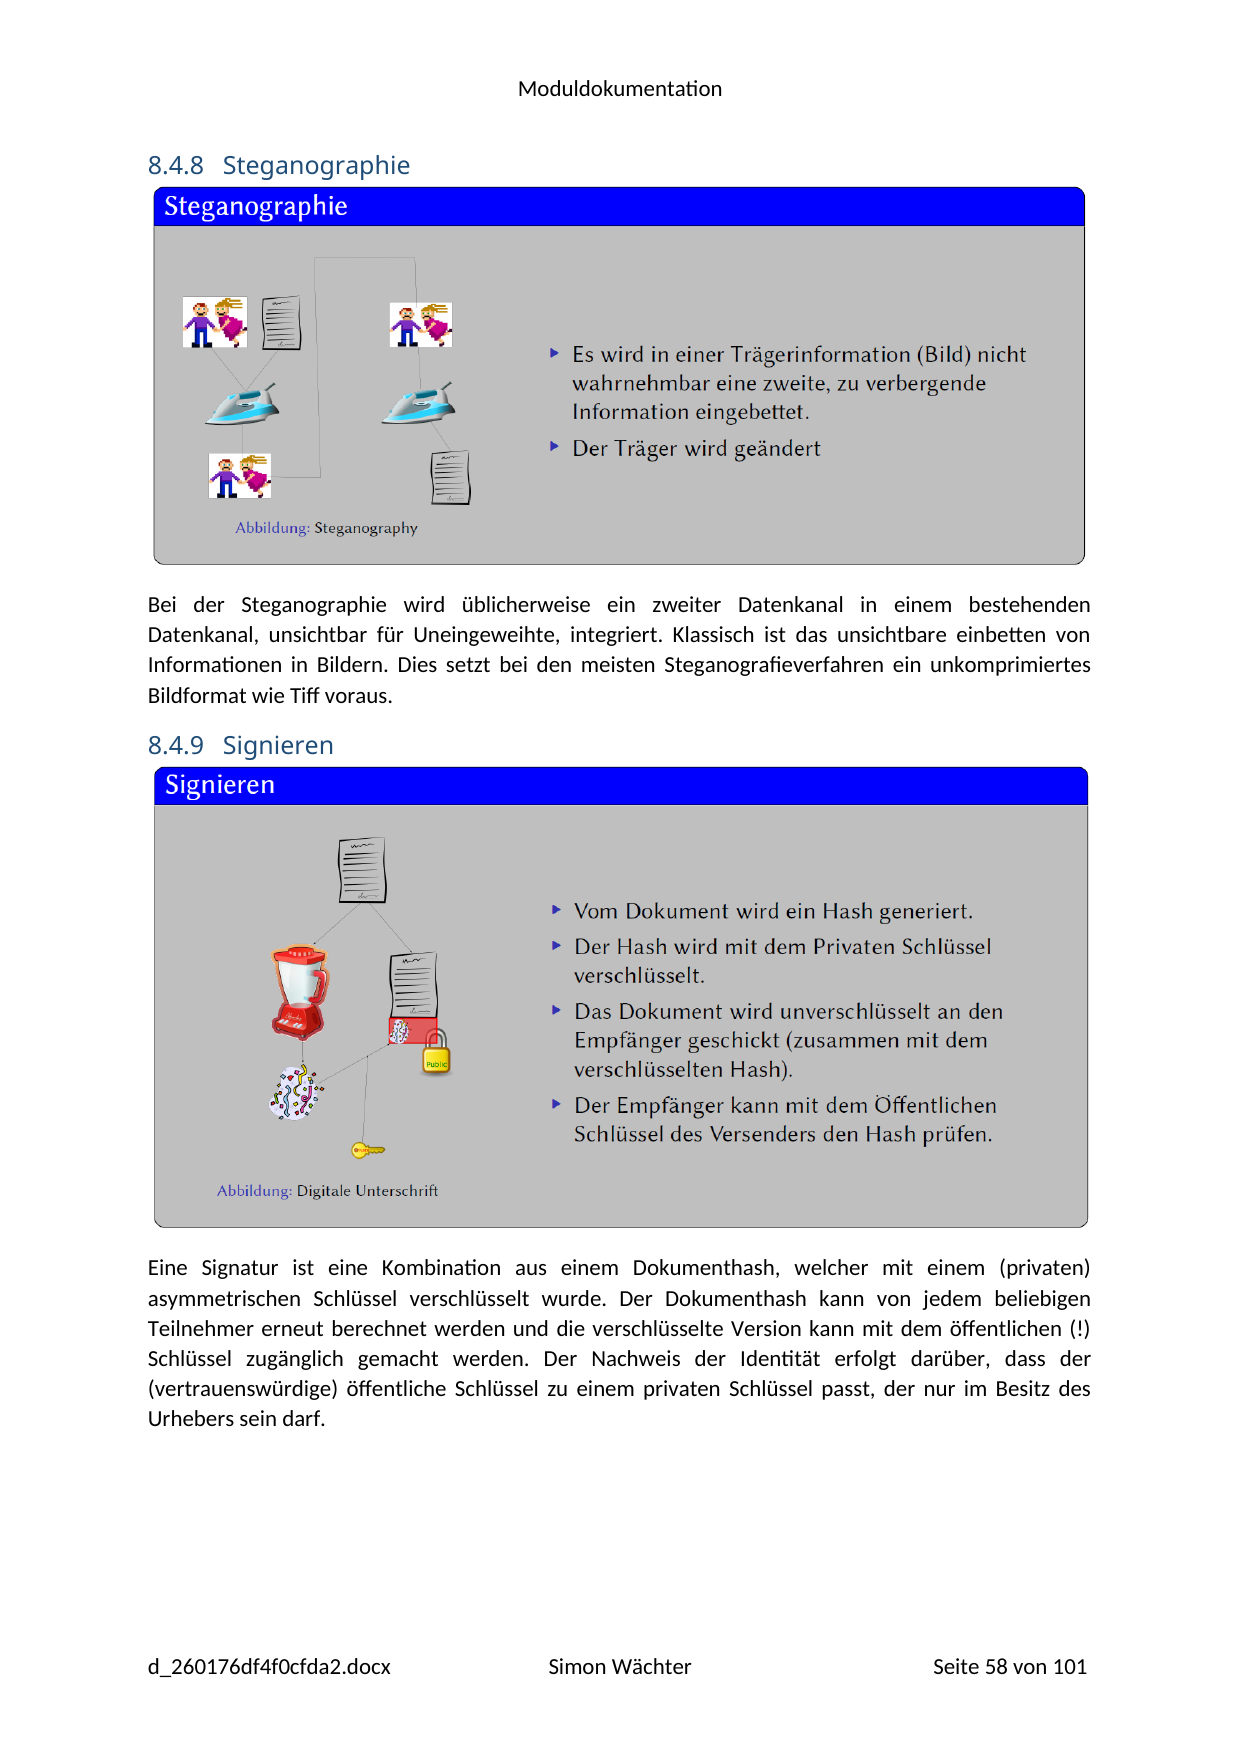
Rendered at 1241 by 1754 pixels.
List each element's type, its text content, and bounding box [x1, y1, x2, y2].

picture [147, 184, 1093, 572]
subtitle Steganographie [148, 148, 1093, 182]
text Eine Signatur ist eine Kombination aus einem Dokumenthash, welcher mit einem (privaten) asymmetrischen Schlüssel verschlüsselt wurde. Der Dokumenthash kann von jedem beliebigen Teilnehmer erneut berechnet werden und die verschlüsselte Version kann mit dem öffentlichen (!) Schlüssel zugänglich gemacht werden. Der Nachweis der Identität erfolgt darüber, dass der (vertrauenswürdige) öffentliche Schlüssel zu einem privaten Schlüssel passt, der nur im Besitz des Urhebers sein darf. [148, 1253, 1093, 1433]
subtitle Signieren [148, 728, 1093, 762]
picture [147, 764, 1093, 1235]
text Bei der Steganographie wird üblicherweise ein zweiter Datenkanal in einem bestehenden Datenkanal, unsichtbar für Uneingeweihte, integriert. Klassisch ist das unsichtbare einbetten von Informationen in Bildern. Dies setzt bei den meisten Steganografieverfahren ein unkomprimiertes Bildformat wie Tiff voraus. [148, 590, 1093, 709]
